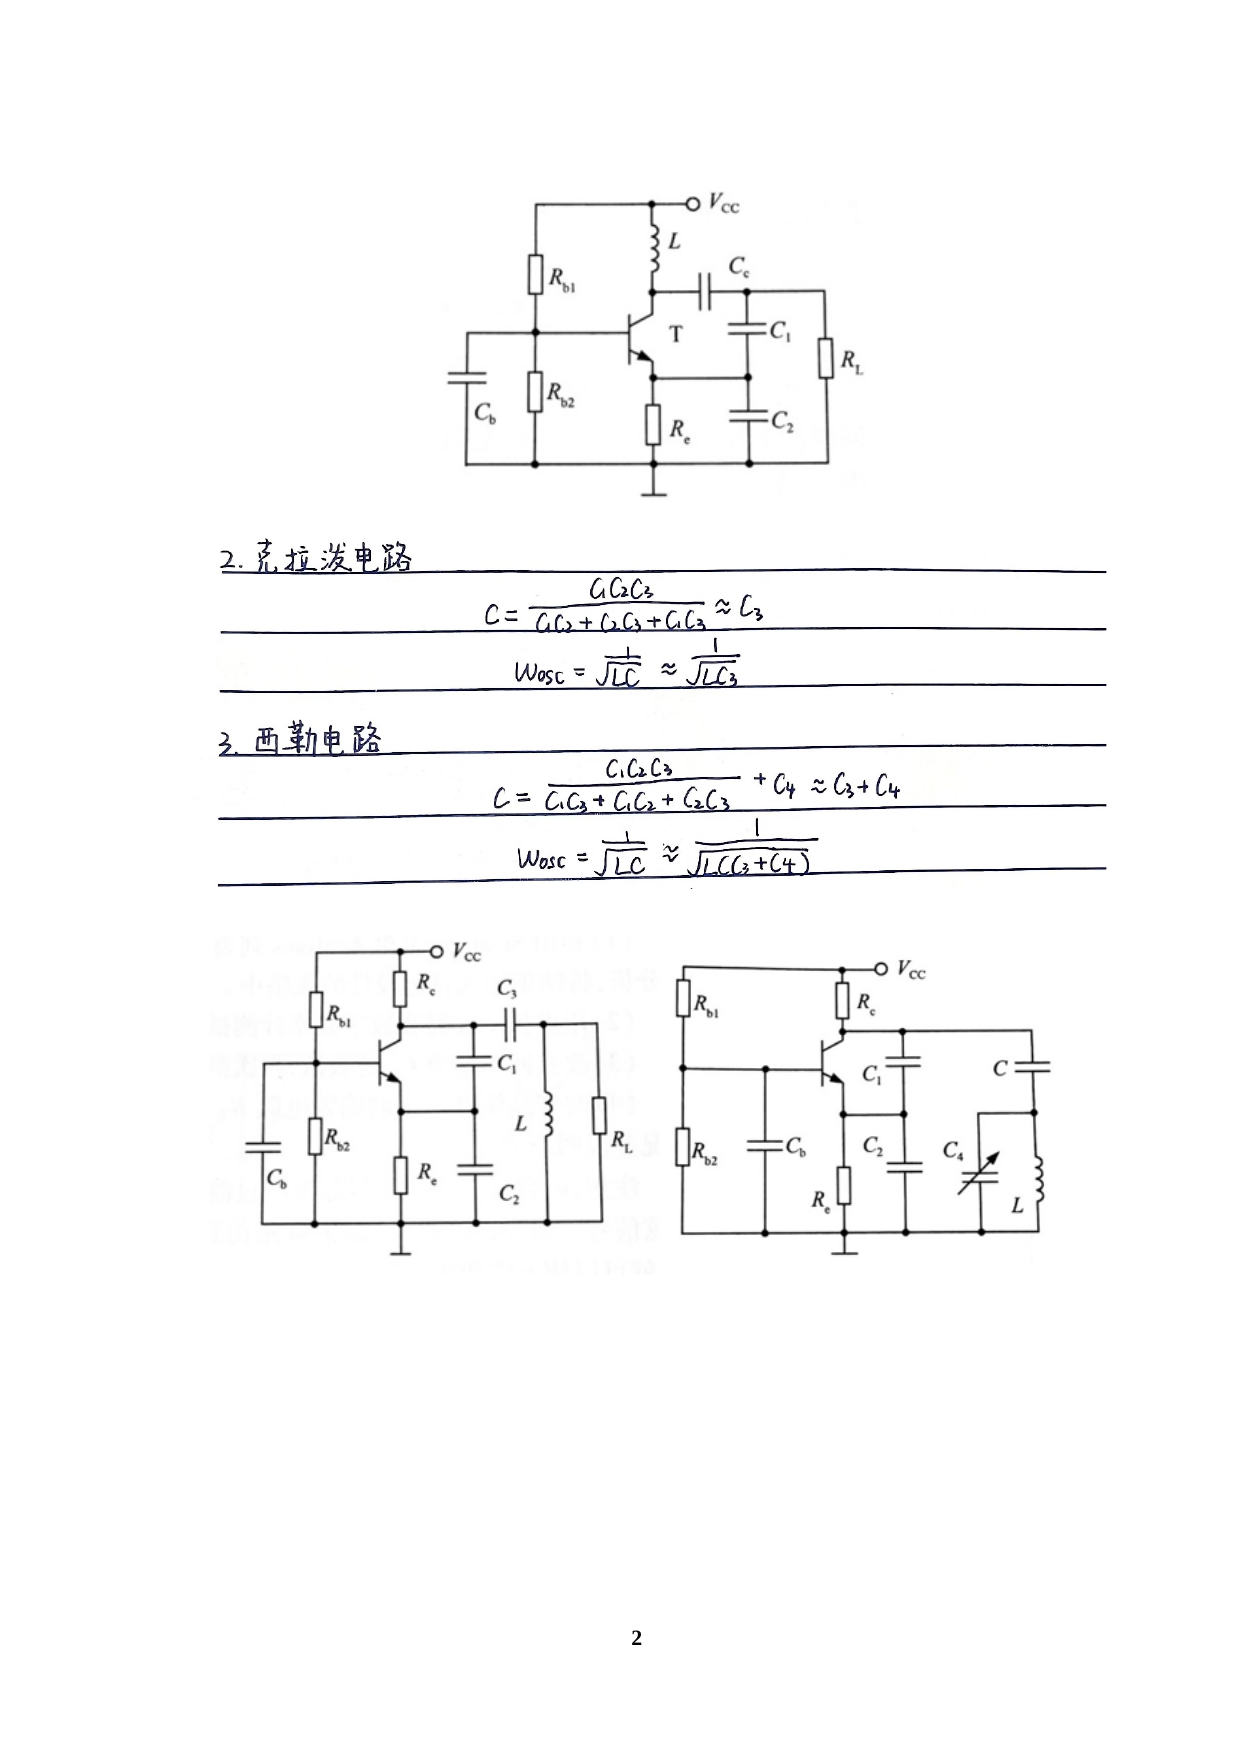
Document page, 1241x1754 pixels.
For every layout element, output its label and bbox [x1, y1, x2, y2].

picture [192, 528, 1107, 889]
picture [177, 935, 1086, 1275]
picture [389, 162, 911, 517]
